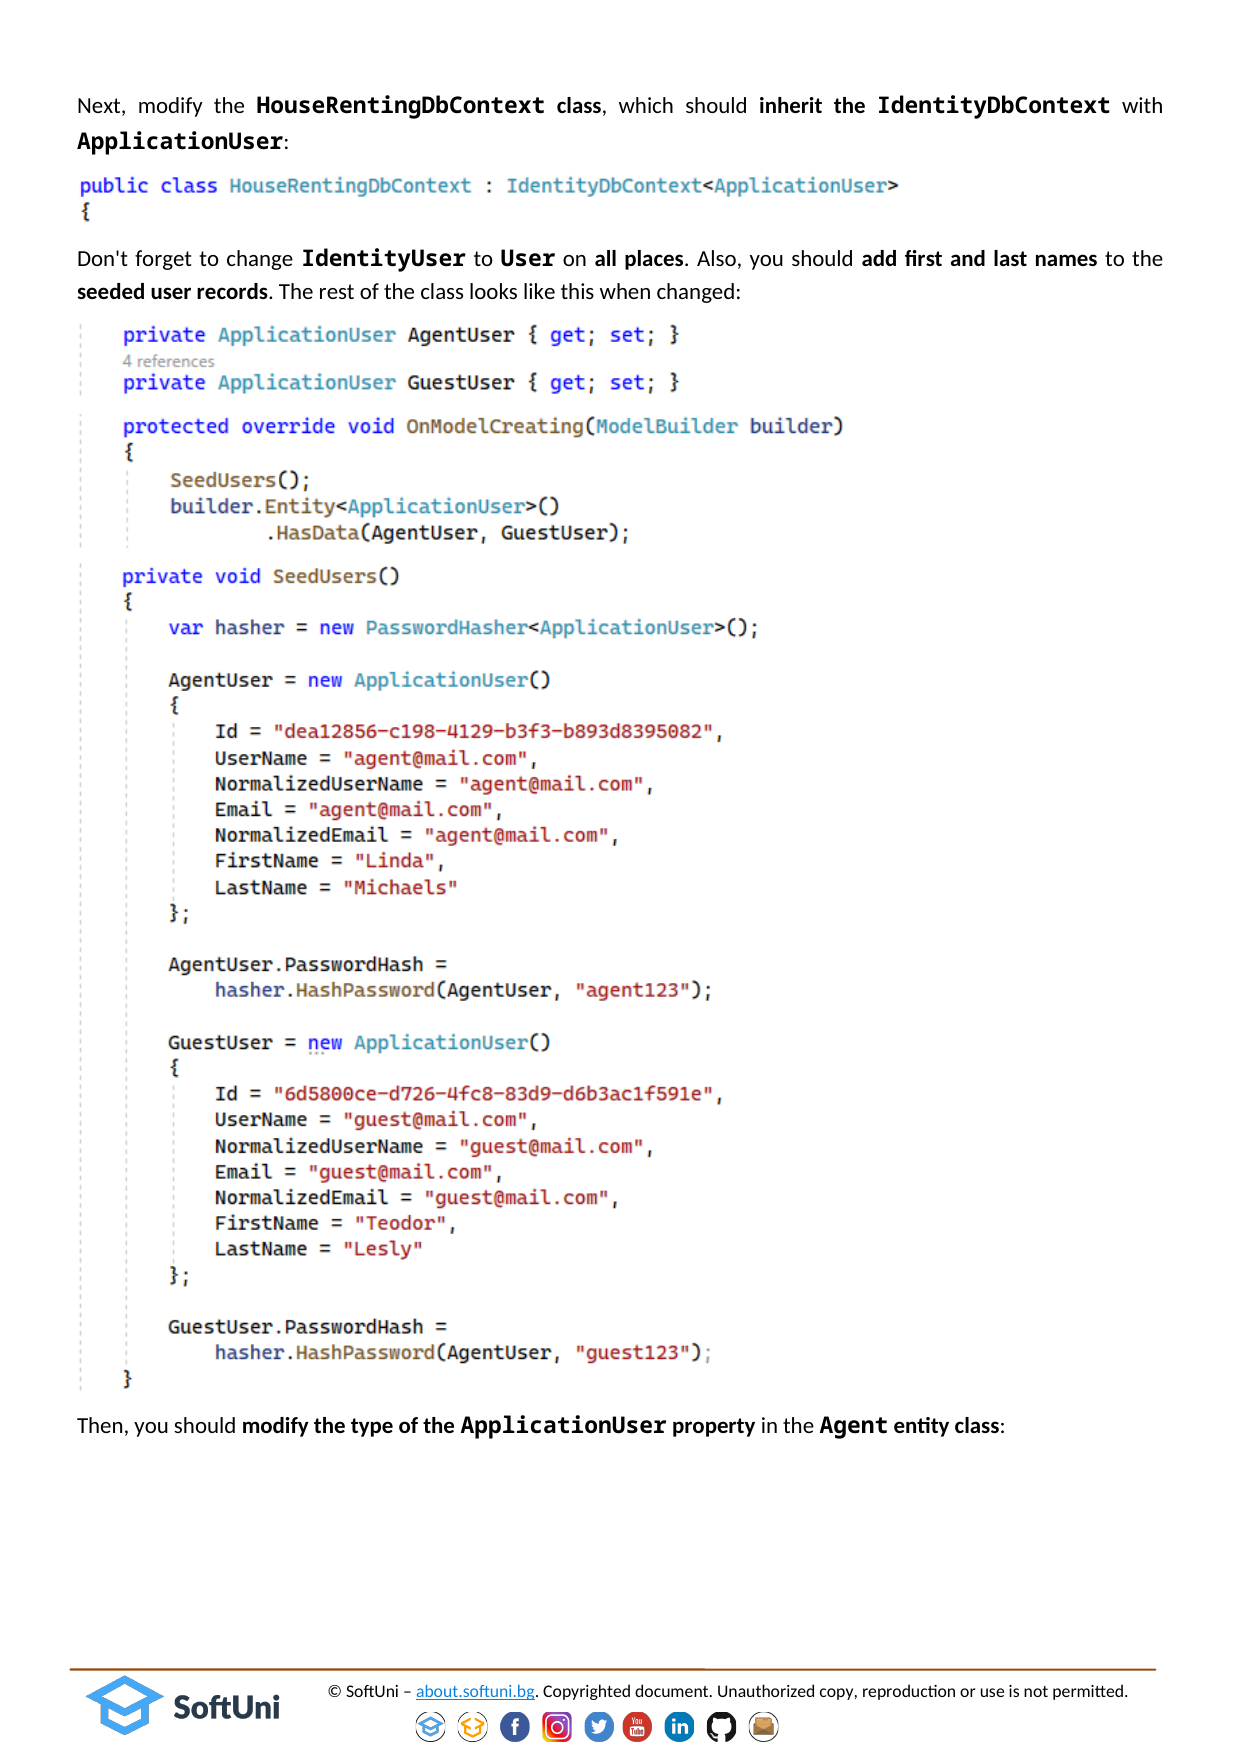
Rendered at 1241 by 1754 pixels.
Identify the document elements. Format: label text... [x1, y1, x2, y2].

picture [76, 322, 684, 398]
picture [622, 1712, 652, 1742]
picture [664, 1712, 671, 1720]
picture [664, 1733, 673, 1742]
picture [76, 414, 847, 548]
text Next, modify the HouseRentingDbContext class, which should inherit the IdentityDbContext with ApplicationUser: [77, 89, 1163, 156]
picture [542, 1712, 572, 1742]
picture [415, 1712, 446, 1742]
picture [678, 1724, 688, 1733]
picture [500, 1712, 530, 1742]
picture [748, 1712, 779, 1742]
picture [706, 1712, 737, 1742]
picture [79, 1671, 286, 1741]
text Then, you should modify the type of the ApplicationUser property in the Agent entity class: [77, 1409, 1163, 1441]
picture [76, 563, 761, 1393]
picture [686, 1735, 694, 1742]
picture [584, 1712, 614, 1742]
text Don't forget to change IdentityUser to User on all places. Also, you should add first and last names to the seeded user records. The rest of the class looks like this when changed: [77, 242, 1163, 305]
picture [76, 173, 903, 226]
picture [457, 1712, 488, 1742]
